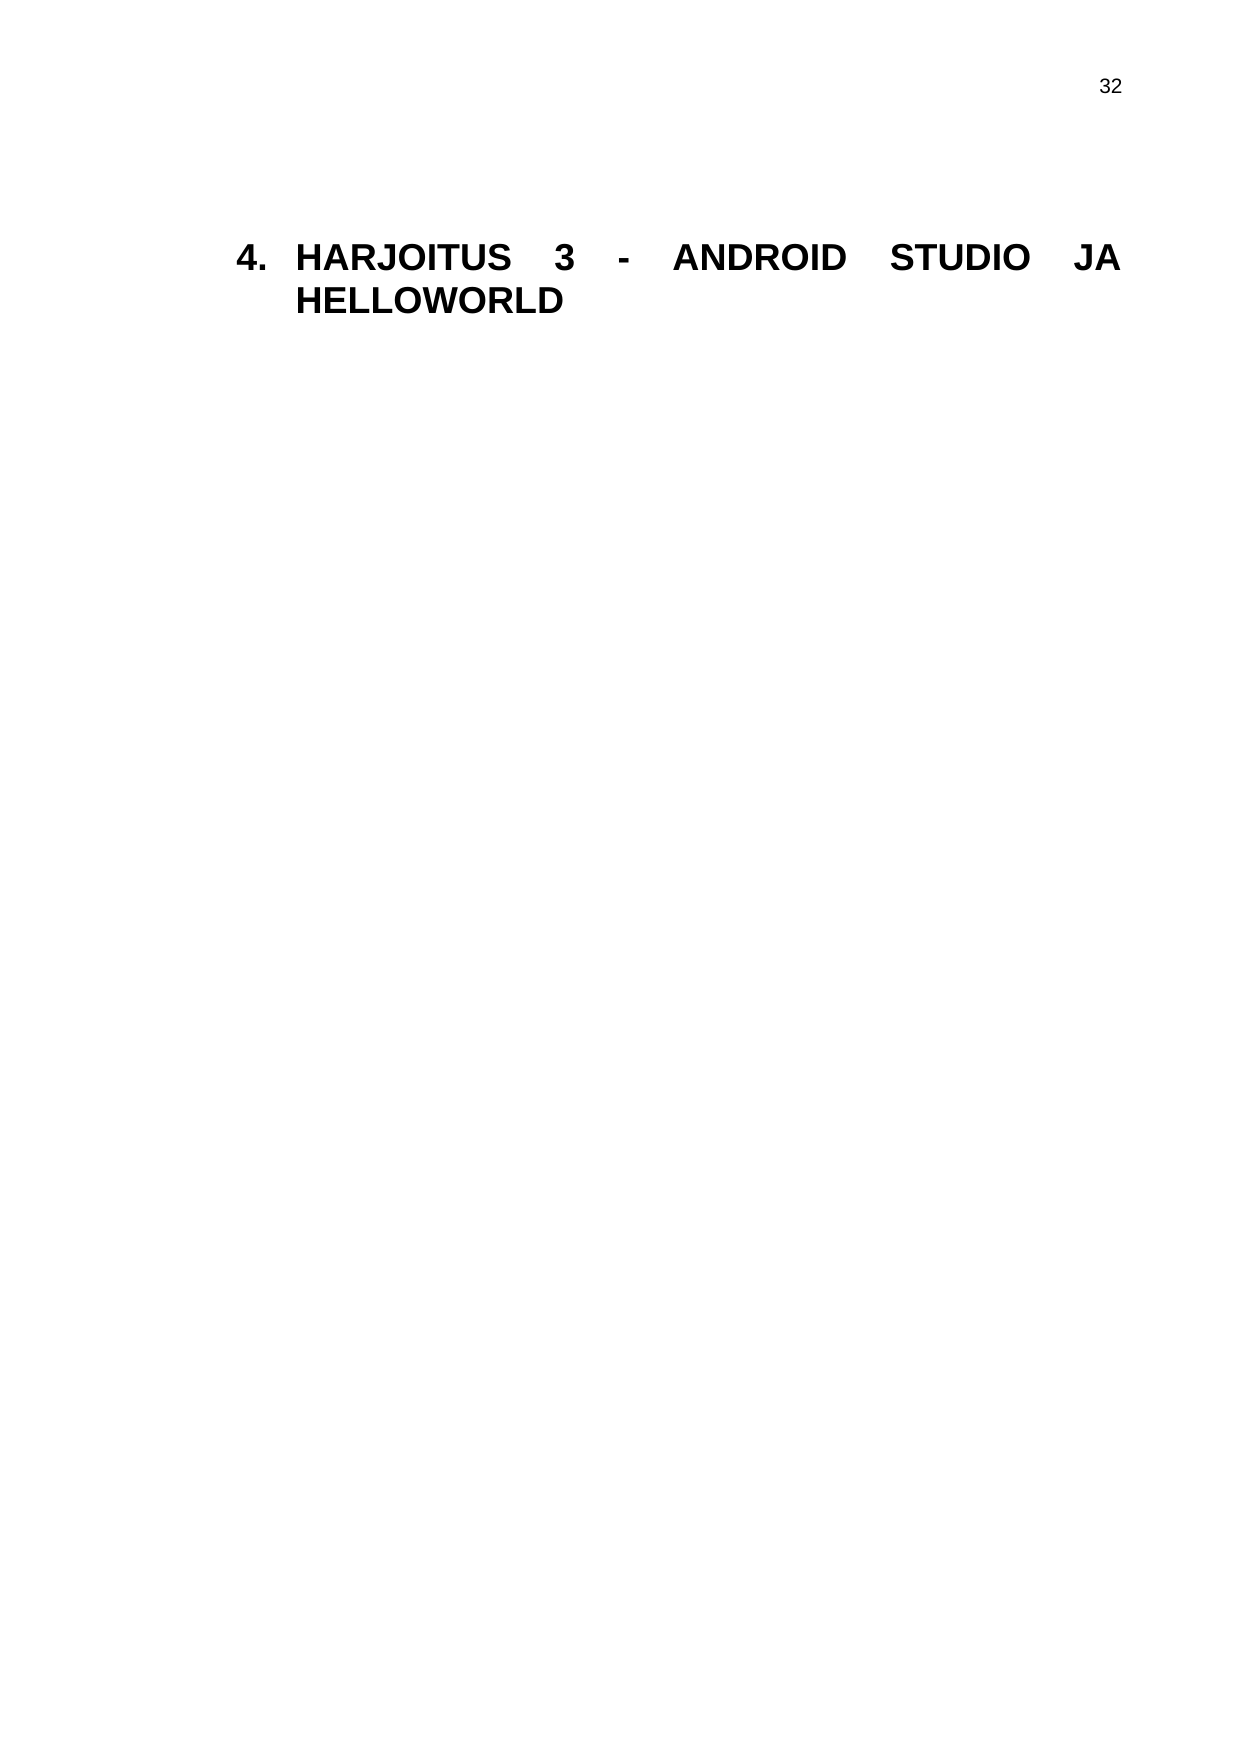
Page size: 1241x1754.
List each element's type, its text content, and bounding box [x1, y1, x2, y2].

subtitle Harjoitus 3 - Android studio ja HelloWorld [236, 235, 1122, 321]
